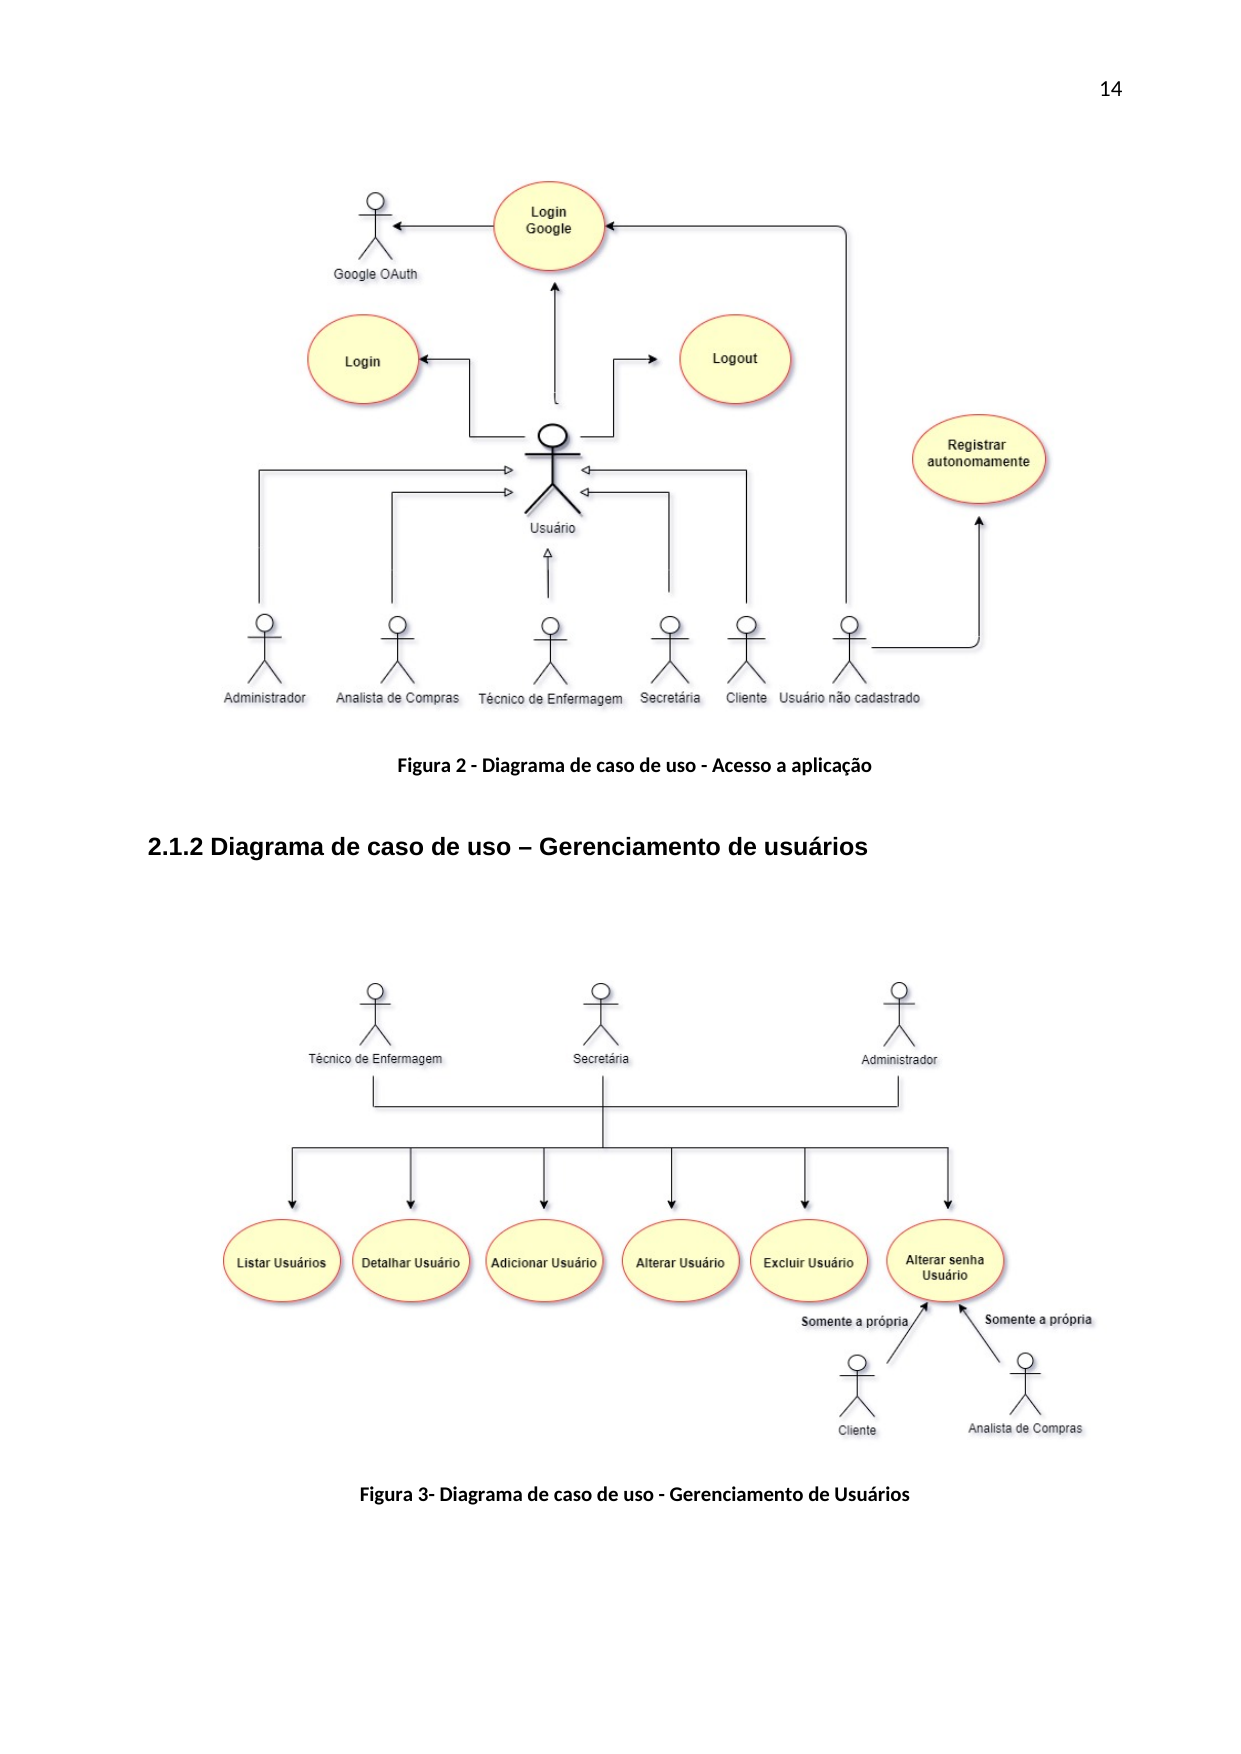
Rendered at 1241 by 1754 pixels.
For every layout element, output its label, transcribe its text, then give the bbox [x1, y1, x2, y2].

picture [221, 179, 1055, 717]
picture [221, 980, 1111, 1447]
text 2.1.2 Diagrama de caso de uso – Gerenciamento de usuários [148, 832, 1122, 861]
